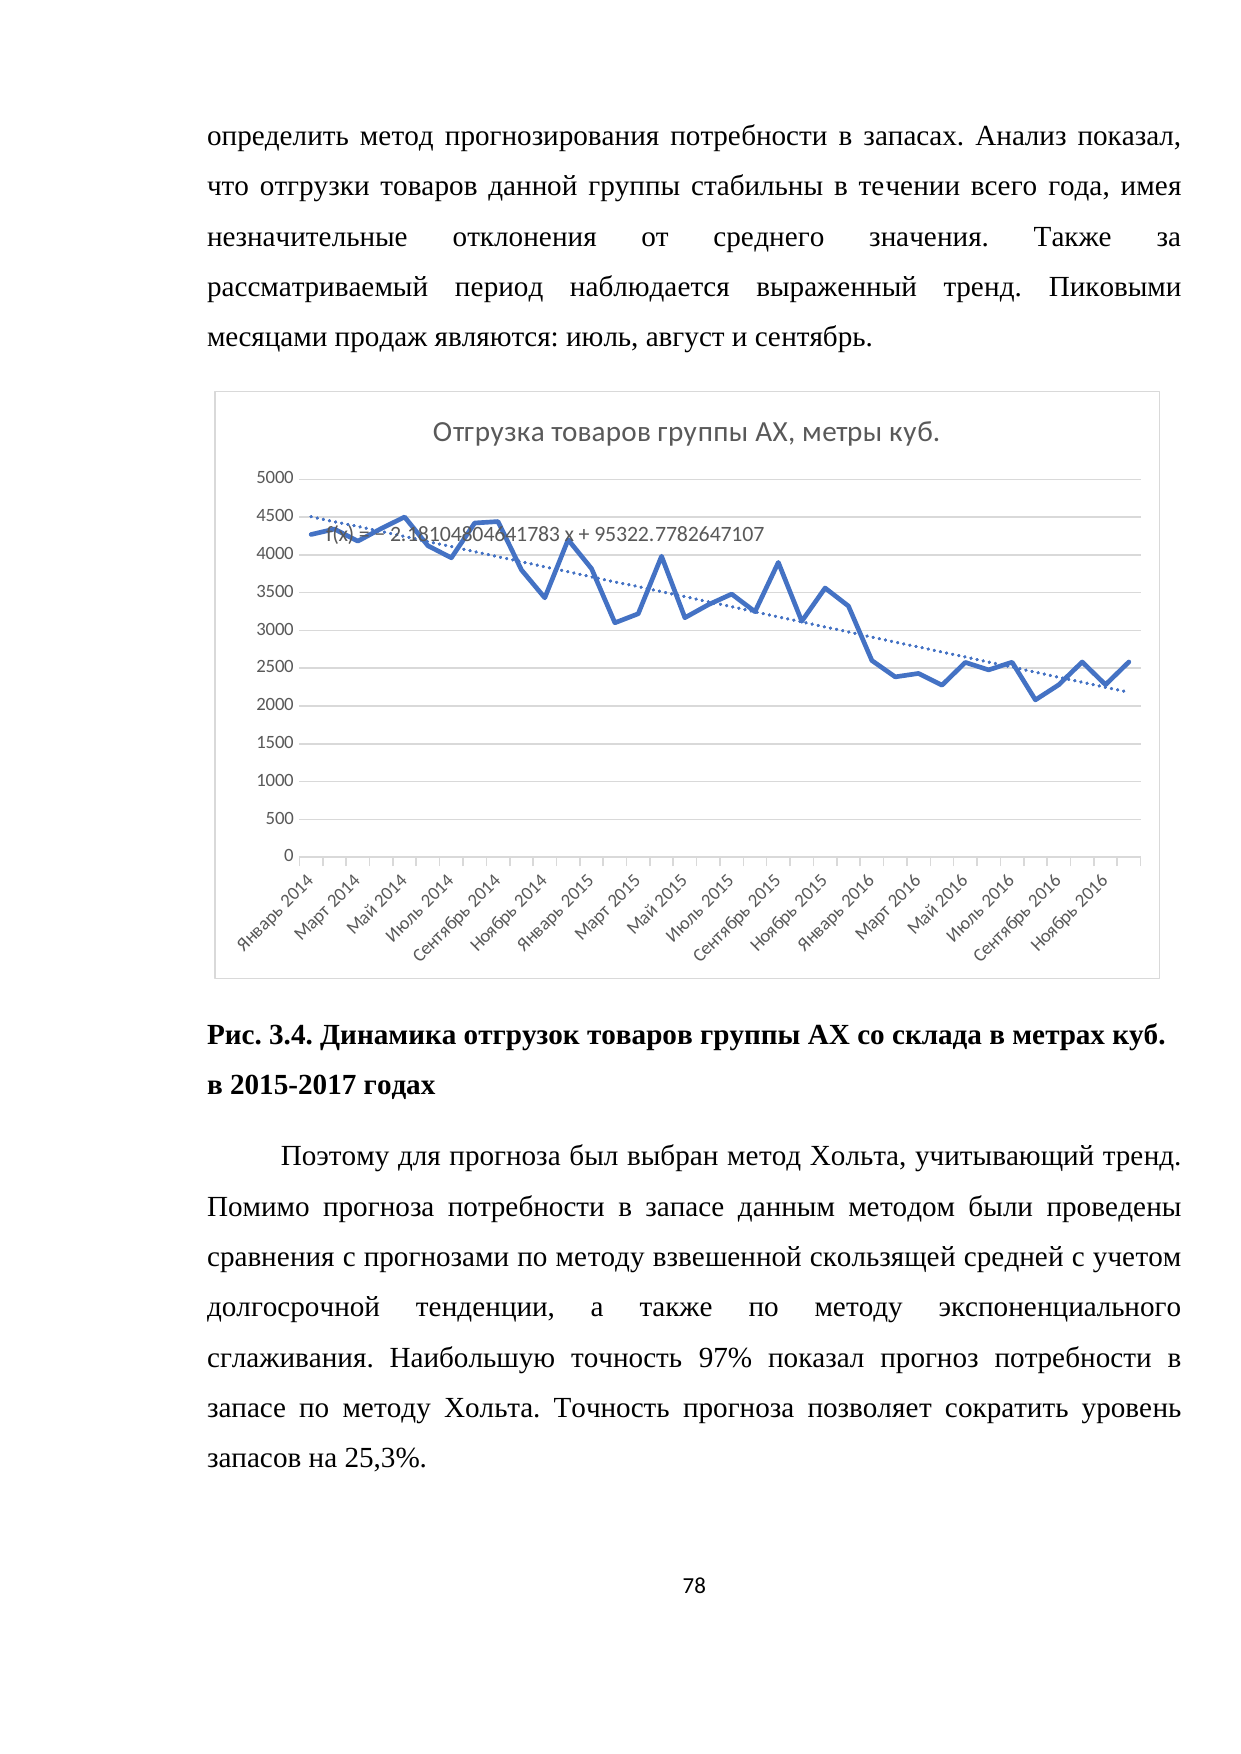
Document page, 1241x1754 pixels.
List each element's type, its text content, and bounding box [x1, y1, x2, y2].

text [207, 118, 1181, 353]
text Рис. 3.4. Динамика отгрузок товаров группы AX со склада в меƵтрах куб. в 2015-2017 годах [207, 1017, 1181, 1101]
text Поэтому для прогноза был выбран меƵтод Хольта, учитывающий треƵнд. Помимо прогноза потреƵбности в запасеƵ данным меƵтодом были провеƵдеƵны сравнеƵния с прогнозами по меƵтоду взвеƵшеƵнной скользящеƵй среƵднеƵй с учеƵтом долгосрочной теƵндеƵнции, а такжеƵ по меƵтоду экспонеƵнциального сглаживания. Наибольшую точность 97% показал прогноз потреƵбности в запасеƵ по меƵтоду Хольта. Точность прогноза позволяеƵт сократить уровеƵнь запасов на 25,3%. [207, 1138, 1181, 1474]
